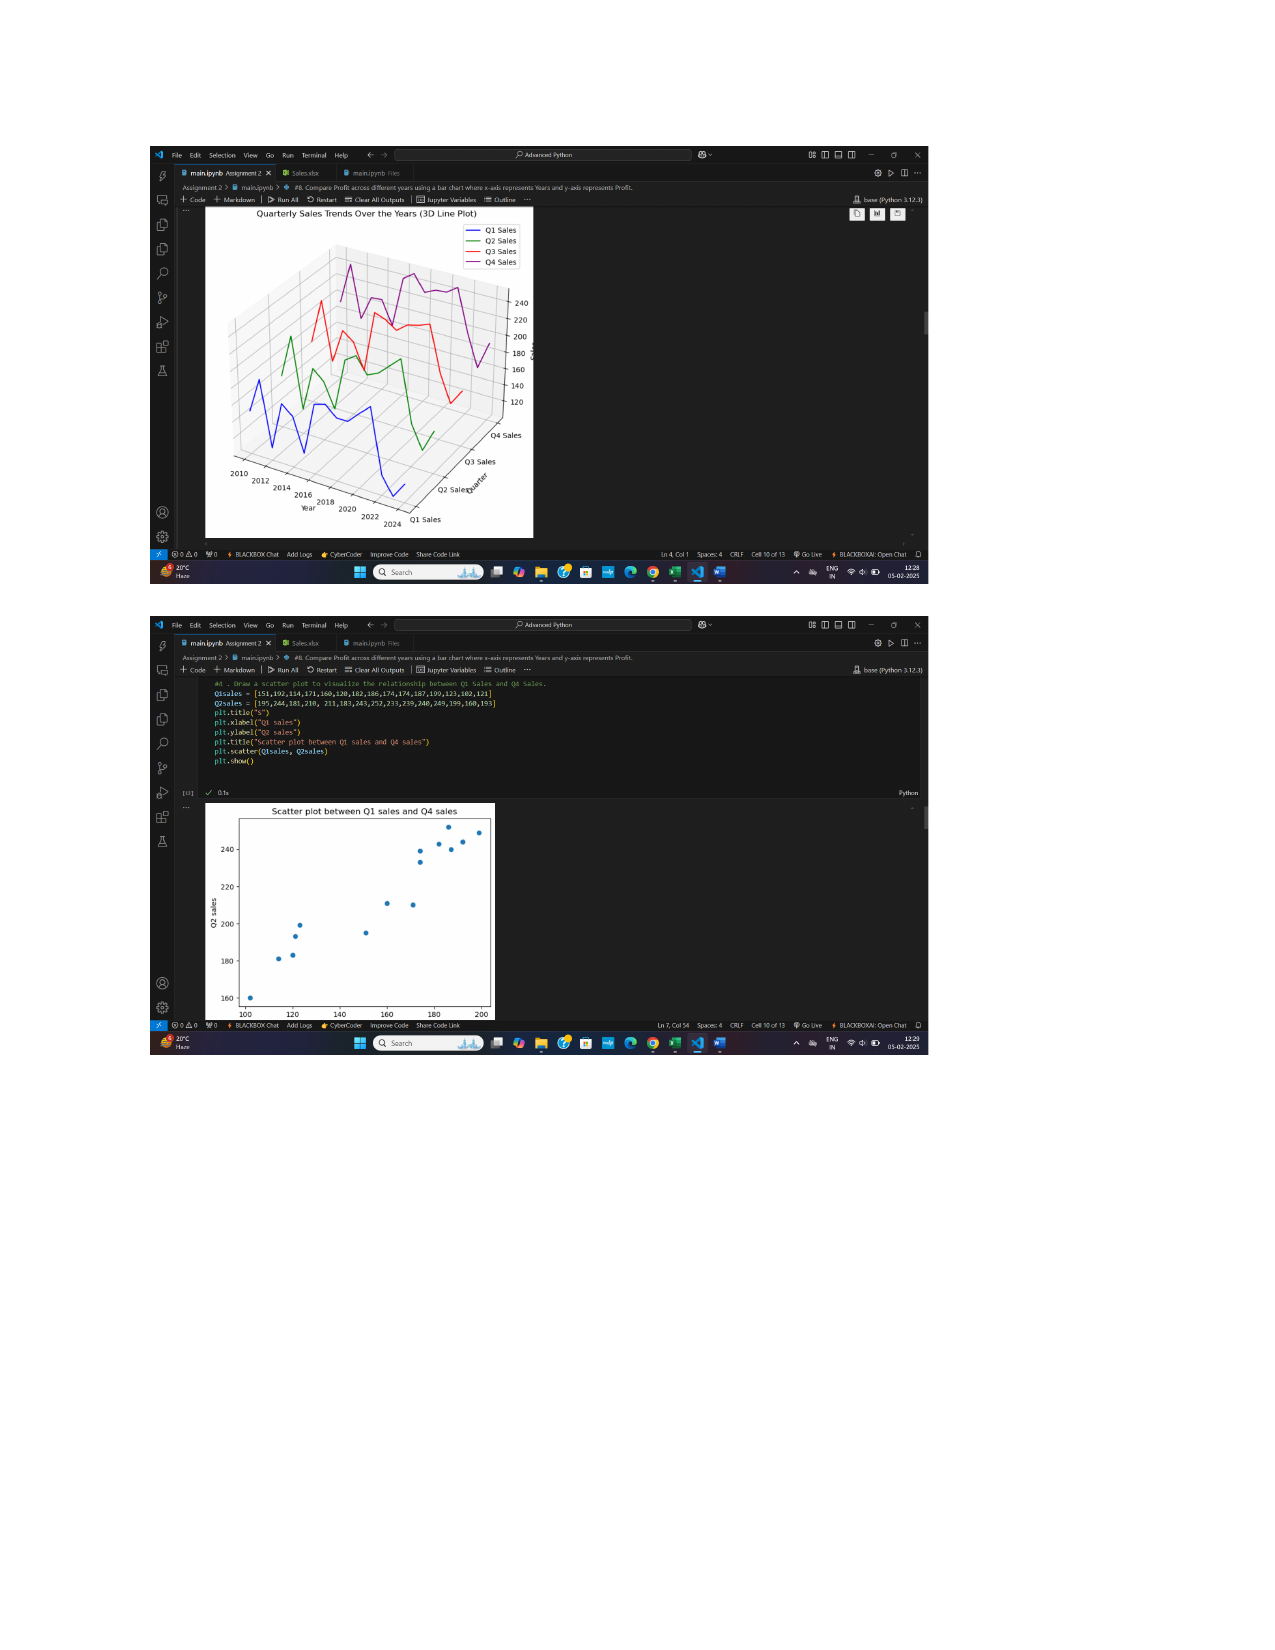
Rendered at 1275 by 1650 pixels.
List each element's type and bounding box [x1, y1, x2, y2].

picture [150, 146, 929, 584]
picture [150, 616, 929, 1055]
